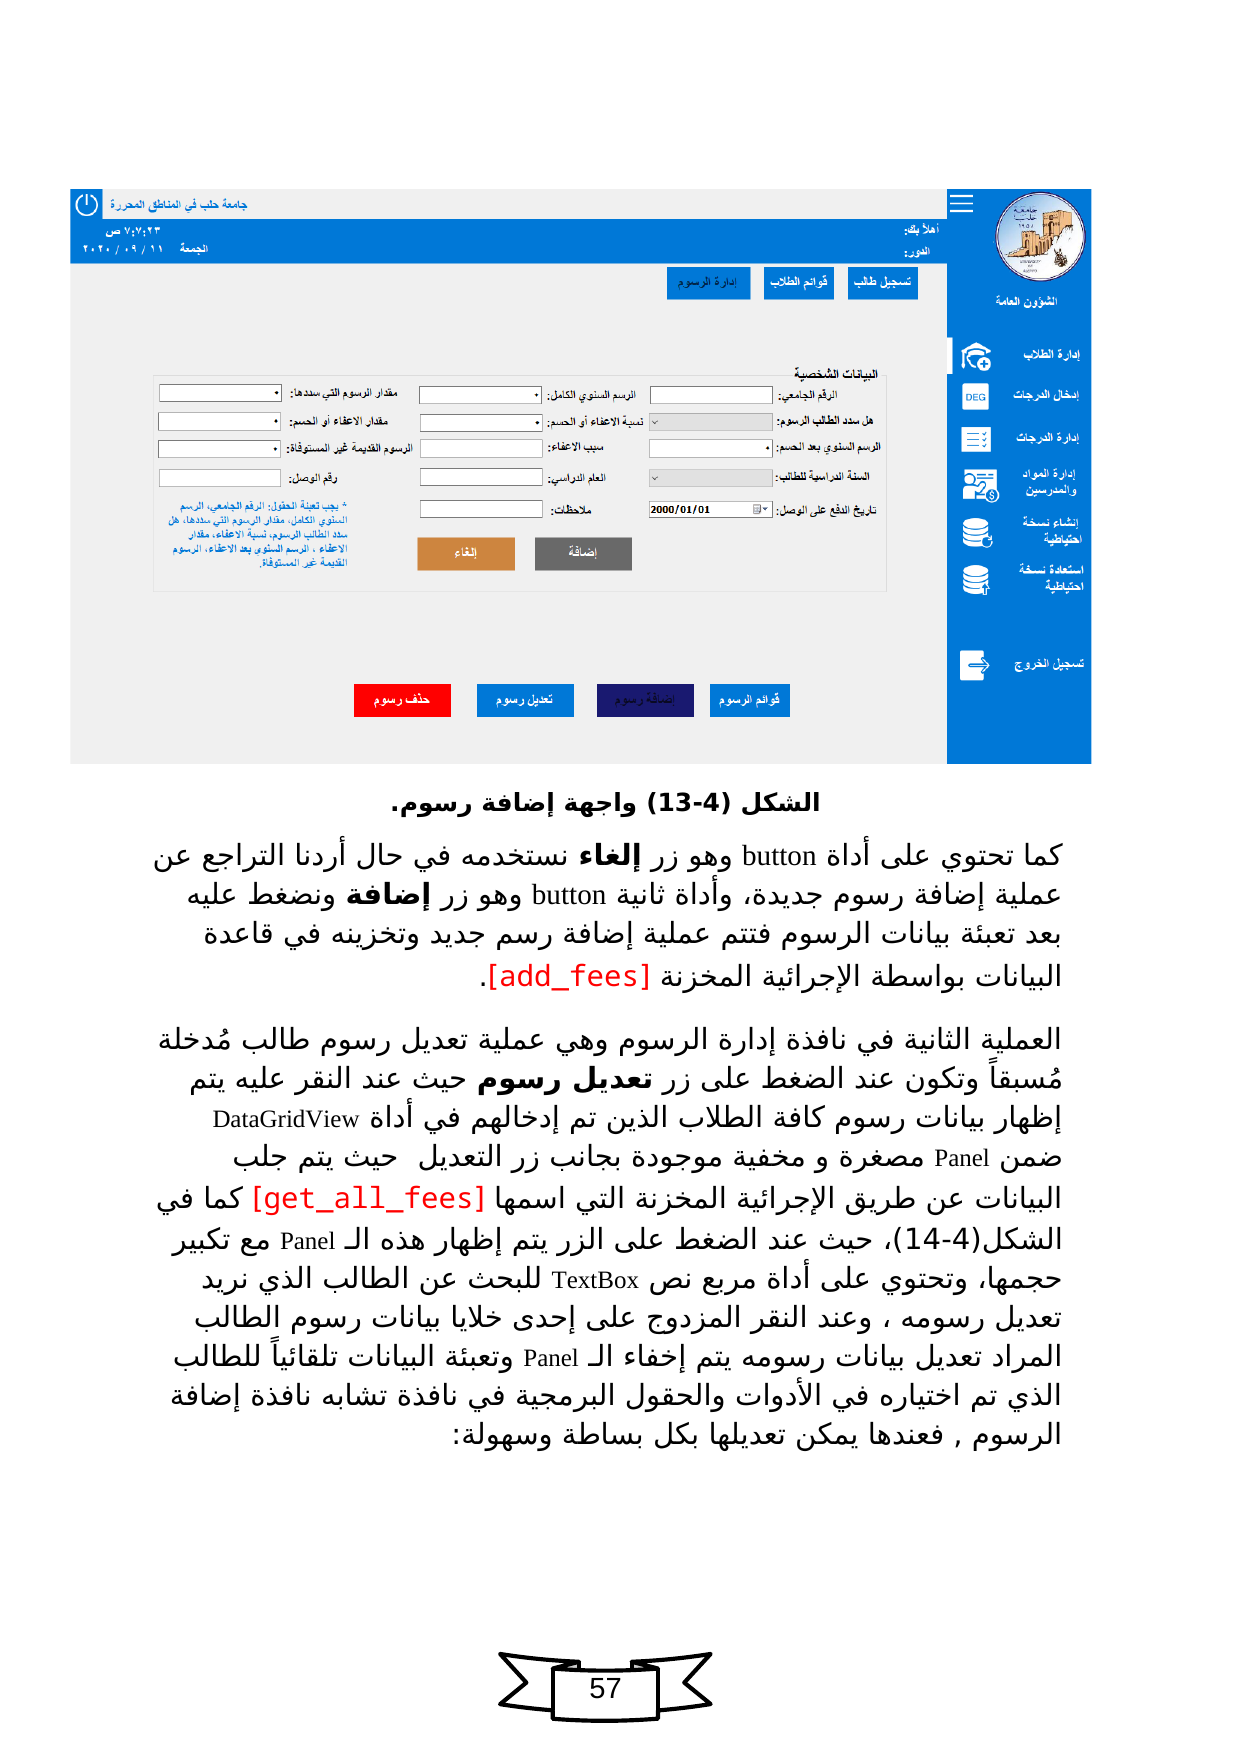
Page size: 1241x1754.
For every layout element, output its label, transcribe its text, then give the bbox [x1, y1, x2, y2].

text كما تحتوي على أداة button وهو زر إلغاء نستخدمه في حال أردنا التراجع عن عملية إضافة رسوم جديدة، وأداة ثانية button وهو زر إضافة ونضغط عليه بعد تعبئة بيانات الرسوم فتتم عملية إضافة رسم جديد وتخزينه في قاعدة البيانات بواسطة الإجرائية المخزنة [add_fees]. [148, 838, 1063, 995]
text الشكل (4-13) واجهة إضافة رسوم. [148, 764, 1063, 817]
text العملية الثانية في نافذة إدارة الرسوم وهي عملية تعديل رسوم طالب مُدخلة مُسبقاً وتكون عند الضغط على زر تعديل رسوم حيث عند النقر عليه يتم إظهار بيانات رسوم كافة الطلاب الذين تم إدخالهم في أداة DataGridView ضمن Panel مصغرة و مخفية موجودة بجانب زر التعديل حيث يتم جلب البيانات عن طريق الإجرائية المخزنة التي اسمها [get_all_fees] كما في الشكل(4-14)، حيث عند الضغط على الزر يتم إظهار هذه الـ Panel مع تكبير حجمها، وتحتوي على أداة مربع نص TextBox للبحث عن الطالب الذي نريد تعديل رسومه ، وعند النقر المزدوج على إحدى خلايا بيانات رسوم الطالب المراد تعديل بيانات رسومه يتم إخفاء الـ Panel وتعبئة البيانات تلقائياً للطالب الذي تم اختياره في الأدوات والحقول البرمجية في نافذة تشابه نافذة إضافة الرسوم , فعندها يمكن تعديلها بكل بساطة وسهولة: [148, 1022, 1063, 1451]
picture [70, 189, 1092, 764]
